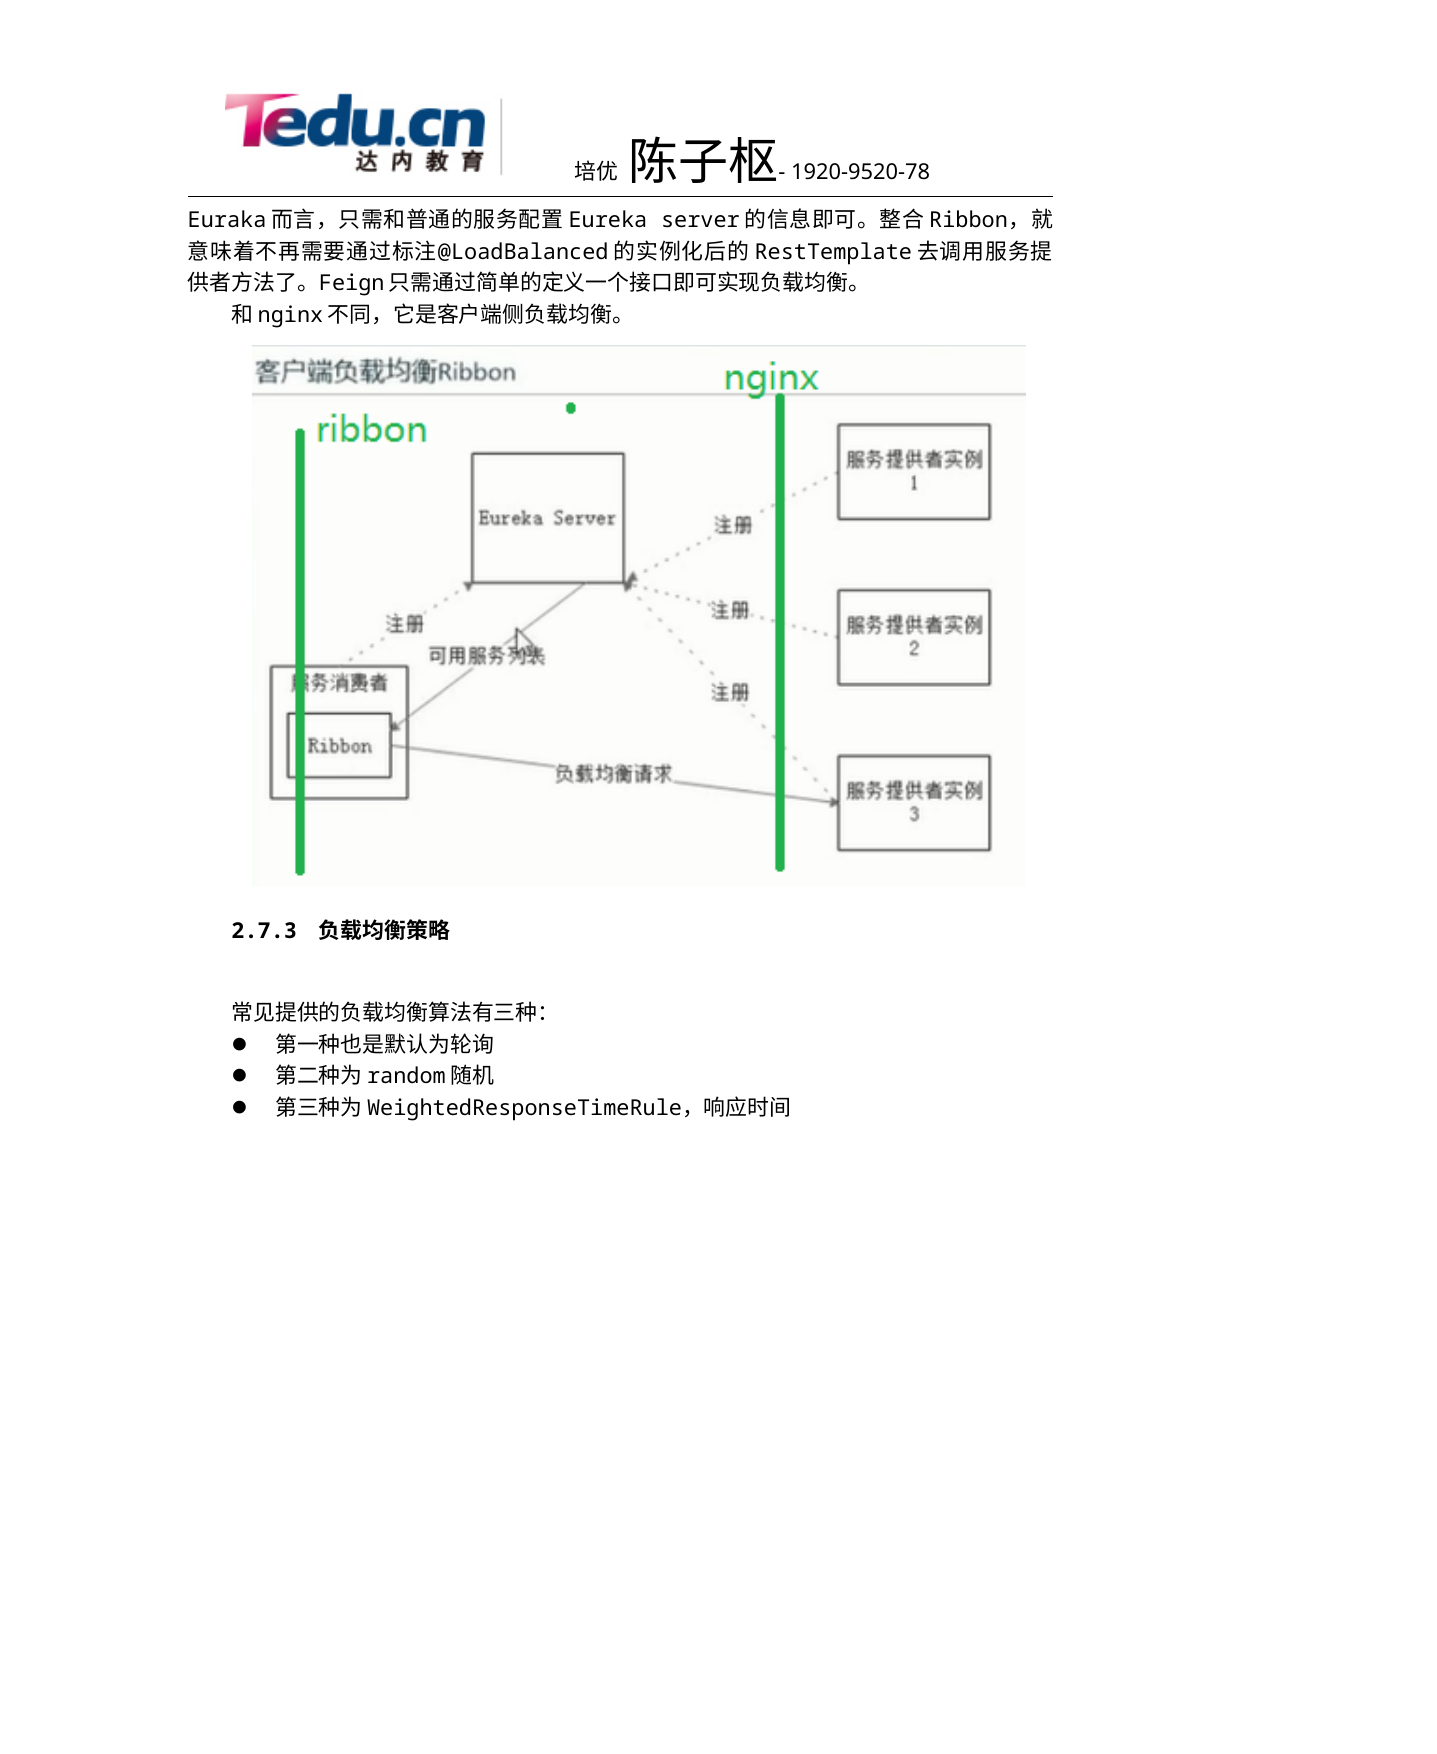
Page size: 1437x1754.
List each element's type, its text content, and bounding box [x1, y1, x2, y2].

list 第三种为WeightedResponseTimeRule，响应时间 [231, 1090, 1053, 1122]
picture [225, 88, 507, 180]
subtitle 负载均衡策略 [187, 913, 1053, 945]
text 常见提供的负载均衡算法有三种： [187, 995, 1053, 1027]
list 第一种也是默认为轮询 [231, 1027, 1053, 1058]
text 和nginx不同，它是客户端侧负载均衡。 [187, 297, 1053, 329]
picture [251, 345, 1026, 887]
list 第二种为random随机 [231, 1058, 1053, 1090]
